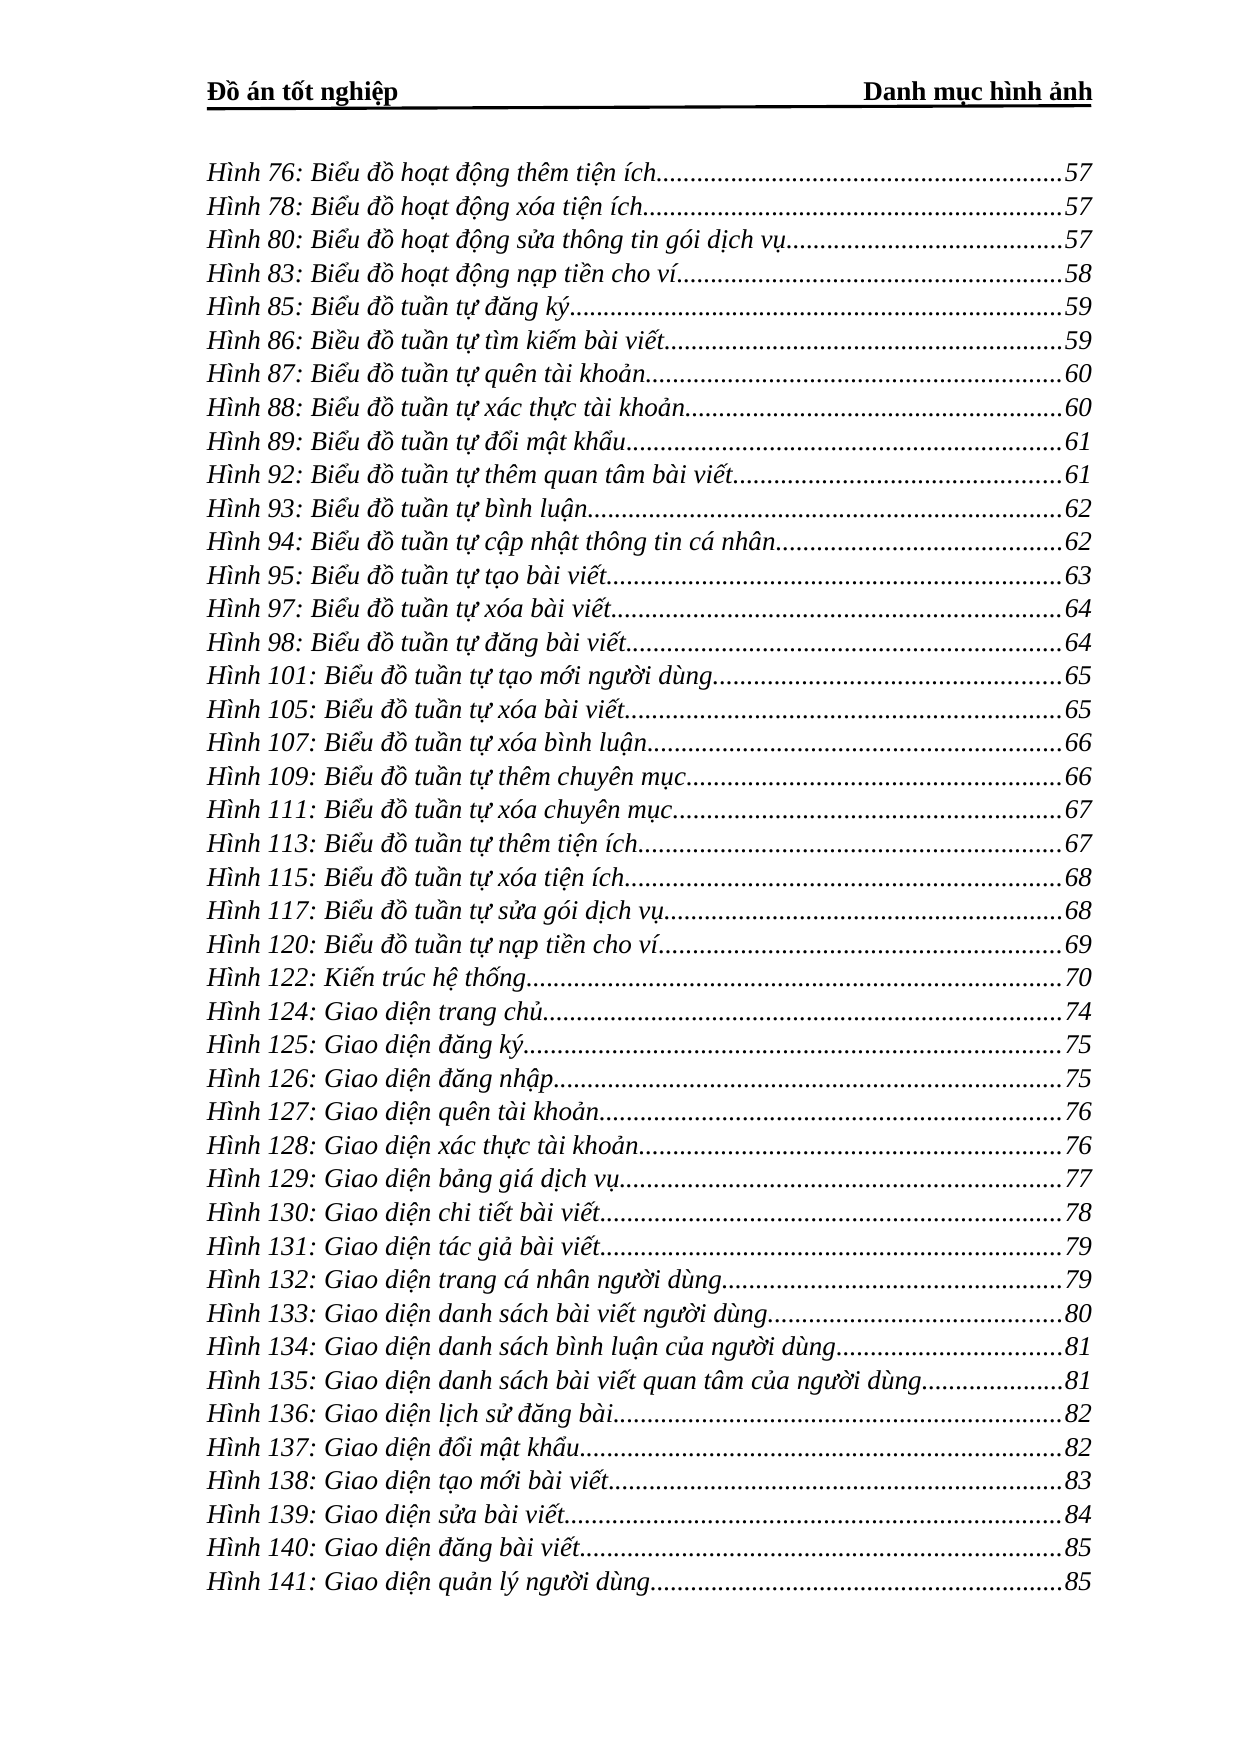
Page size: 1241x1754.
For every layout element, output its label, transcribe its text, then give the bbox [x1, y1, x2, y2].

text Hình 128: Giao diện xác thực tài khoản 76 [207, 1129, 1093, 1160]
text Hình 124: Giao diện trang chủ 74 [207, 995, 1093, 1026]
text Hình 120: Biểu đồ tuần tự nạp tiền cho ví 69 [207, 928, 1093, 959]
text Hình 92: Biểu đồ tuần tự thêm quan tâm bài viết 61 [207, 458, 1093, 489]
text Hình 115: Biểu đồ tuần tự xóa tiện ích 68 [207, 861, 1093, 892]
text Hình 131: Giao diện tác giả bài viết 79 [207, 1230, 1093, 1261]
text Hình 136: Giao diện lịch sử đăng bài 82 [207, 1397, 1093, 1428]
text Hình 97: Biểu đồ tuần tự xóa bài viết 64 [207, 592, 1093, 623]
text Hình 93: Biểu đồ tuần tự bình luận 62 [207, 492, 1093, 523]
text Hình 132: Giao diện trang cá nhân người dùng 79 [207, 1263, 1093, 1294]
text Hình 107: Biểu đồ tuần tự xóa bình luận 66 [207, 727, 1093, 758]
text Hình 86: Biều đồ tuần tự tìm kiếm bài viết 59 [207, 324, 1093, 355]
text Hình 141: Giao diện quản lý người dùng 85 [207, 1565, 1093, 1596]
text Hình 98: Biểu đồ tuần tự đăng bài viết 64 [207, 626, 1093, 657]
text Hình 109: Biểu đồ tuần tự thêm chuyên mục 66 [207, 760, 1093, 791]
text Hình 85: Biểu đồ tuần tự đăng ký 59 [207, 291, 1093, 322]
text Hình 83: Biểu đồ hoạt động nạp tiền cho ví 58 [207, 257, 1093, 288]
text Hình 137: Giao diện đổi mật khẩu 82 [207, 1431, 1093, 1462]
text Hình 88: Biểu đồ tuần tự xác thực tài khoản 60 [207, 391, 1093, 422]
text Hình 94: Biểu đồ tuần tự cập nhật thông tin cá nhân 62 [207, 525, 1093, 556]
text Hình 127: Giao diện quên tài khoản 76 [207, 1096, 1093, 1127]
text Hình 122: Kiến trúc hệ thống 70 [207, 961, 1093, 992]
text Hình 133: Giao diện danh sách bài viết người dùng 80 [207, 1297, 1093, 1328]
text Hình 140: Giao diện đăng bài viết 85 [207, 1532, 1093, 1563]
text Hình 111: Biểu đồ tuần tự xóa chuyên mục 67 [207, 794, 1093, 825]
text Hình 134: Giao diện danh sách bình luận của người dùng 81 [207, 1330, 1093, 1361]
text Hình 76: Biểu đồ hoạt động thêm tiện ích 57 [207, 156, 1093, 187]
text Hình 89: Biểu đồ tuần tự đổi mật khẩu 61 [207, 425, 1093, 456]
text Hình 135: Giao diện danh sách bài viết quan tâm của người dùng 81 [207, 1364, 1093, 1395]
text Hình 138: Giao diện tạo mới bài viết 83 [207, 1464, 1093, 1496]
text Hình 95: Biểu đồ tuần tự tạo bài viết 63 [207, 559, 1093, 590]
text Hình 130: Giao diện chi tiết bài viết 78 [207, 1196, 1093, 1227]
text Hình 126: Giao diện đăng nhập 75 [207, 1062, 1093, 1093]
text Hình 101: Biểu đồ tuần tự tạo mới người dùng 65 [207, 659, 1093, 691]
text Hình 80: Biểu đồ hoạt động sửa thông tin gói dịch vụ 57 [207, 223, 1093, 254]
text Hình 129: Giao diện bảng giá dịch vụ 77 [207, 1163, 1093, 1194]
text Hình 117: Biểu đồ tuần tự sửa gói dịch vụ 68 [207, 894, 1093, 925]
text Hình 113: Biểu đồ tuần tự thêm tiện ích 67 [207, 827, 1093, 858]
text Hình 87: Biểu đồ tuần tự quên tài khoản 60 [207, 358, 1093, 389]
text Hình 78: Biểu đồ hoạt động xóa tiện ích 57 [207, 190, 1093, 221]
text Hình 105: Biểu đồ tuần tự xóa bài viết 65 [207, 693, 1093, 724]
text Hình 139: Giao diện sửa bài viết 84 [207, 1498, 1093, 1529]
text Hình 125: Giao diện đăng ký 75 [207, 1028, 1093, 1059]
